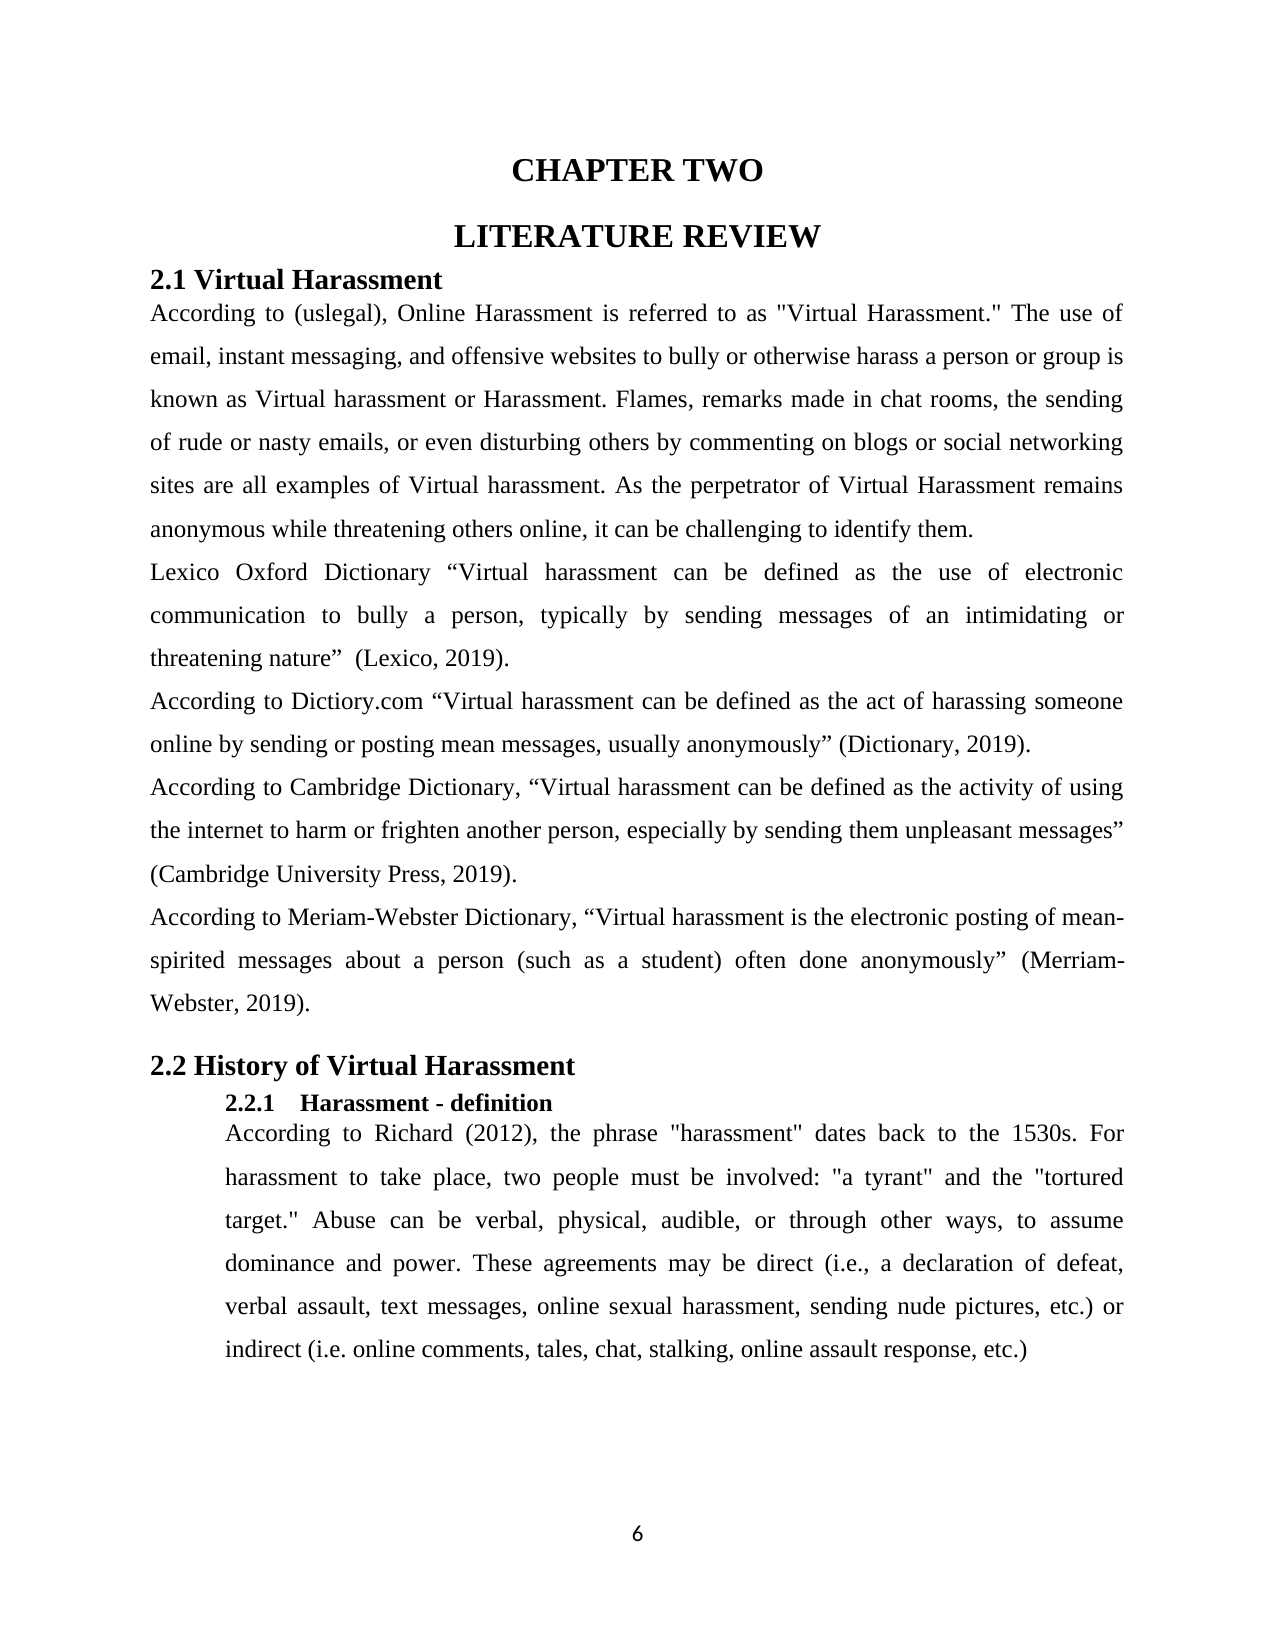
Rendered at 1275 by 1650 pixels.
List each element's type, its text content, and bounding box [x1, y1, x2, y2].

subtitle 2.1 Virtual Harassment [150, 262, 1125, 295]
list According to Richard (2012), the phrase "harassment" dates back to the 1530s. For harassment to take place, two people must be involved: "a tyrant" and the "tortured target." Abuse can be verbal, physical, audible, or through other ways, to assume dominance and power. These agreements may be direct (i.e., a declaration of defeat, verbal assault, text messages, online sexual harassment, sending nude pictures, etc.) or indirect (i.e. online comments, tales, chat, stalking, online assault response, etc.) [225, 1118, 1125, 1363]
list According to Cambridge Dictionary, “Virtual harassment can be defined as the activity of using the internet to harm or frighten another person, especially by sending them unpleasant messages”. [150, 772, 1125, 887]
list According to Meriam-Webster Dictionary, “Virtual harassment is the electronic posting of mean-spirited messages about a person (such as a student) often done anonymously” . [150, 902, 1125, 1017]
subtitle CHAPTER TWO [150, 150, 1125, 188]
subtitle 2.2 History of Virtual Harassment [150, 1048, 1125, 1081]
list Lexico Oxford Dictionary “Virtual harassment can be defined as the use of electronic communication to bully a person, typically by sending messages of an intimidating or threatening nature” . [150, 557, 1125, 672]
list According to Dictiory.com “Virtual harassment can be defined as the act of harassing someone online by sending or posting mean messages, usually anonymously” . [150, 686, 1125, 758]
subtitle LITERATURE REVIEW [150, 216, 1125, 255]
subtitle 2.2.1 Harassment - definition [150, 1088, 1125, 1117]
list According to (uslegal), Online Harassment is referred to as "Virtual Harassment." The use of email, instant messaging, and offensive websites to bully or otherwise harass a person or group is known as Virtual harassment or Harassment. Flames, remarks made in chat rooms, the sending of rude or nasty emails, or even disturbing others by commenting on blogs or social networking sites are all examples of Virtual harassment. As the perpetrator of Virtual Harassment remains anonymous while threatening others online, it can be challenging to identify them. [150, 298, 1125, 542]
